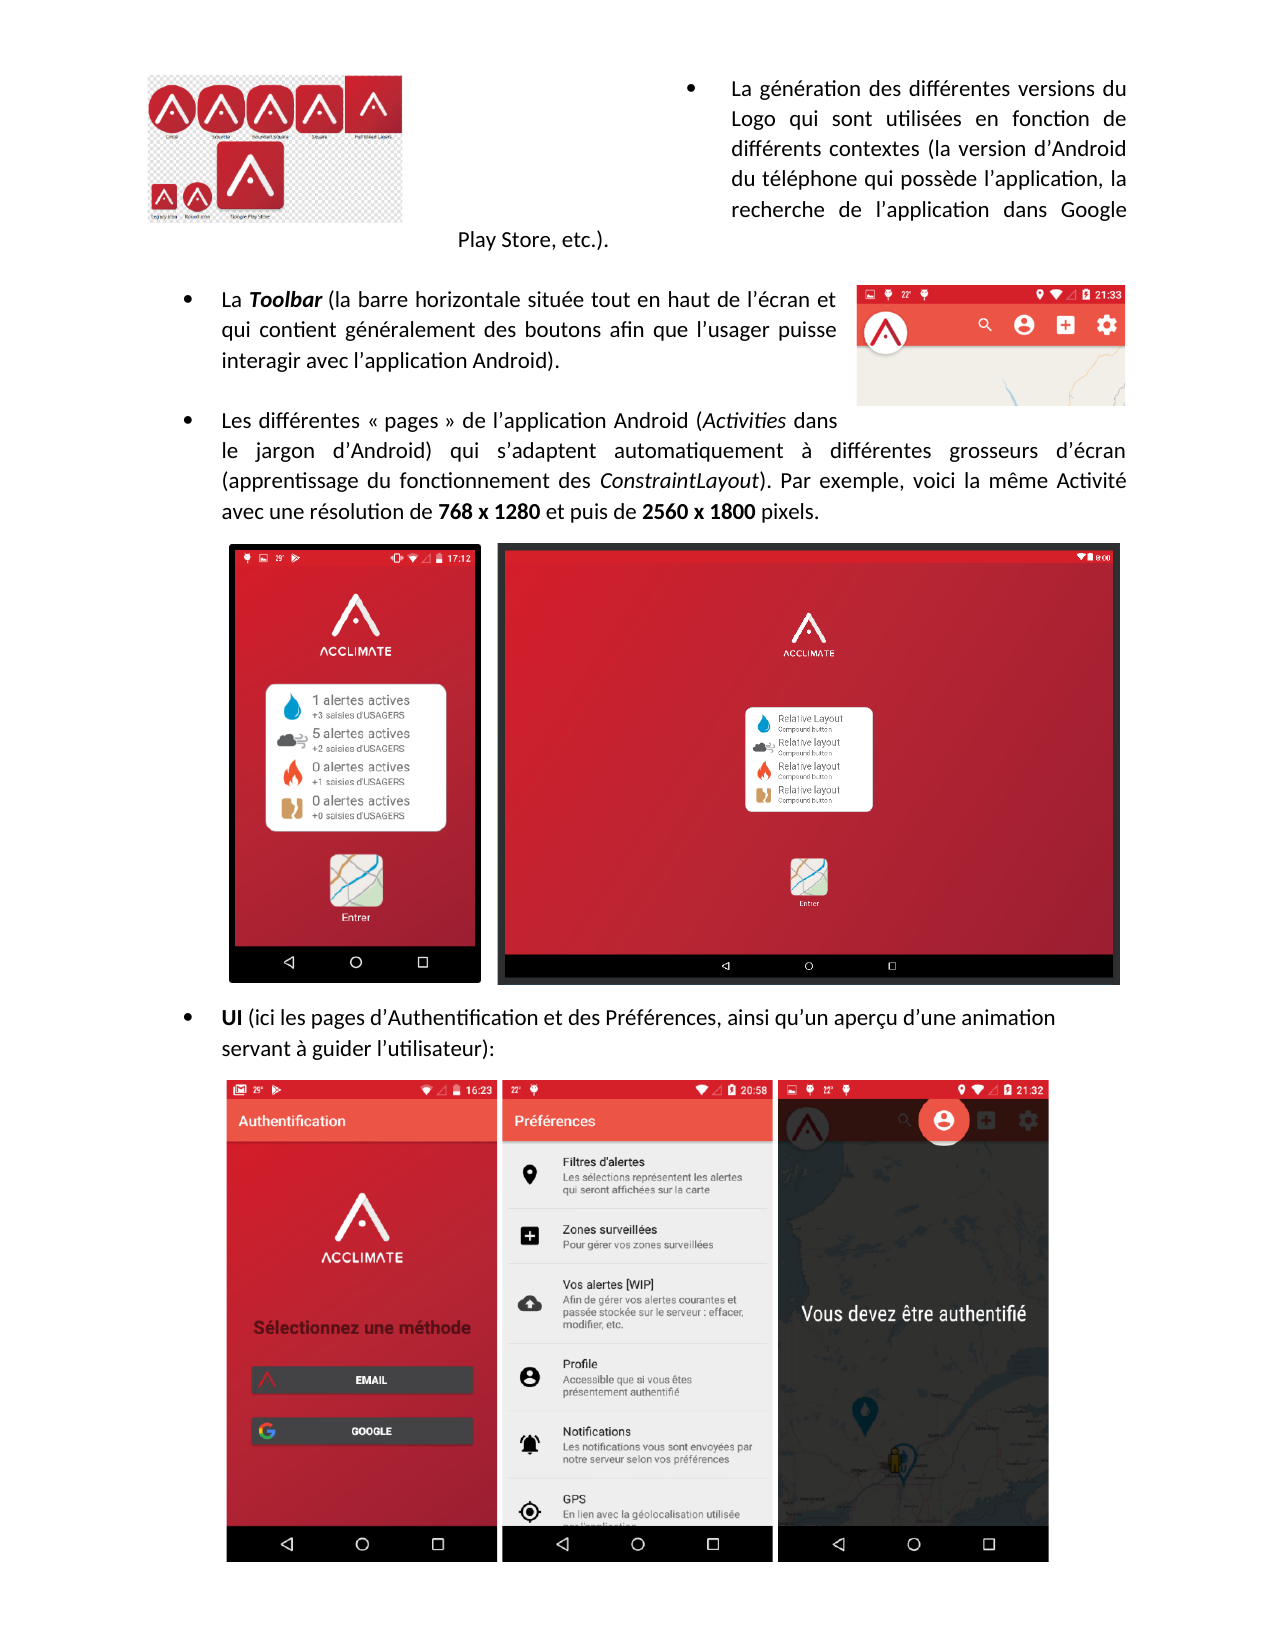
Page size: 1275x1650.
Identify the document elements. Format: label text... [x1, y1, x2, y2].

picture [147, 75, 403, 222]
picture [778, 1080, 1049, 1562]
list La Toolbar (la barre horizontale située tout en haut de l’écran et qui contient généralement des boutons afin que l’usager puisse interagir avec l’application Android). [184, 285, 856, 374]
picture [235, 550, 475, 977]
list UI (ici les pages d’Authentification et des Préférences, ainsi qu’un aperçu d’une animation servant à guider l’utilisateur): [184, 1003, 1127, 1062]
picture [856, 284, 1125, 406]
list Les différentes « pages » de l’application Android (Activities dans le jargon d’Android) qui s’adaptent automatiquement à différentes grosseurs d’écran (apprentissage du fonctionnement des ConstraintLayout). Par exemple, voici la même Activité avec une résolution de 768 x 1280 et puis de 2560 x 1800 pixels. [184, 406, 1127, 525]
picture [502, 1080, 773, 1562]
picture [497, 543, 1120, 985]
picture [226, 1080, 498, 1562]
list La génération des différentes versions du Logo qui sont utilisées en fonction de différents contextes (la version d’Android du téléphone qui possède l’application, la recherche de l’application dans Google Play Store, etc.). [413, 74, 1127, 253]
